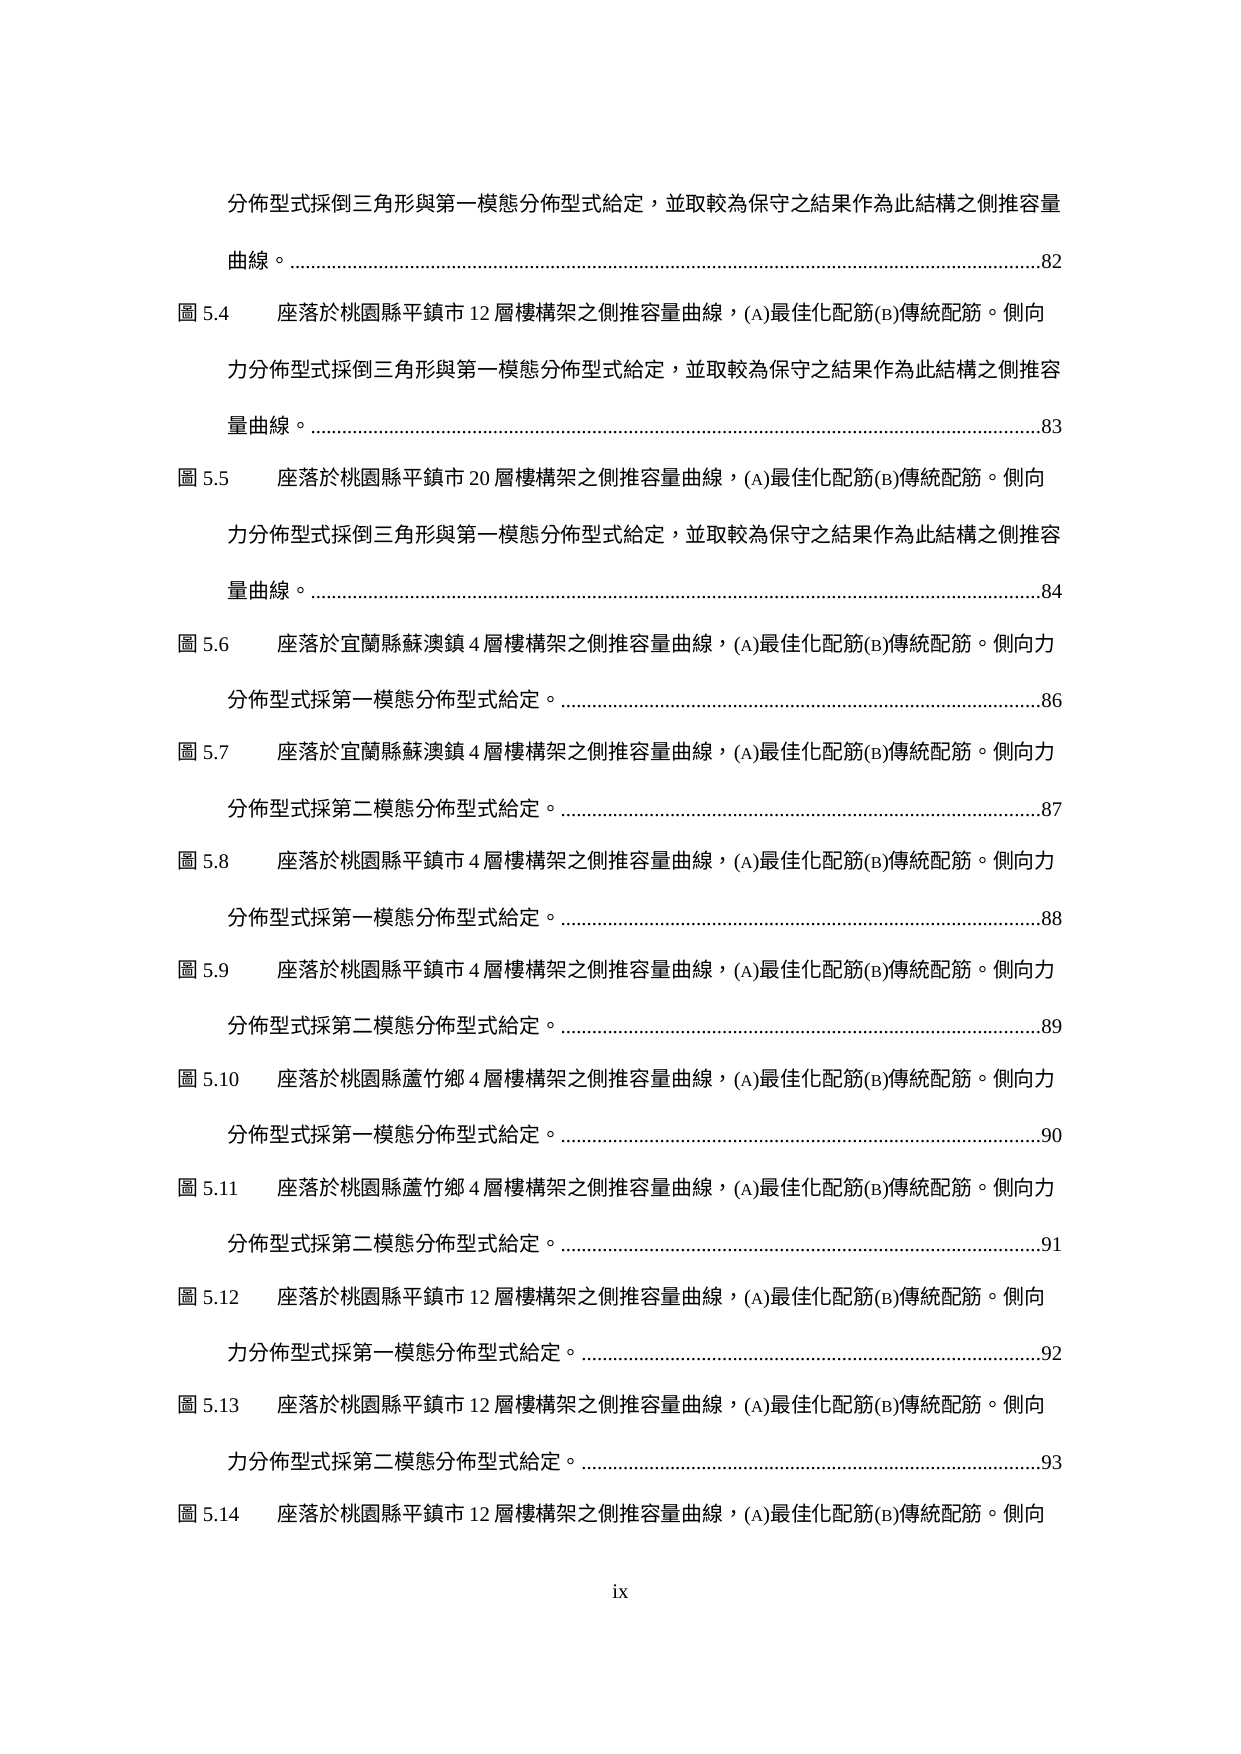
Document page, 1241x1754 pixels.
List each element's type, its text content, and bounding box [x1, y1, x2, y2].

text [177, 184, 1063, 278]
text 圖 5.13 座落於桃園縣平鎮市12層樓構架之側推容量曲線，(a)最佳化配筋(b)傳統配筋。側向力分佈型式採第二模態分佈型式給定。 93 [177, 1385, 1063, 1479]
text 圖 5.10 座落於桃園縣蘆竹鄉4層樓構架之側推容量曲線，(a)最佳化配筋(b)傳統配筋。側向力分佈型式採第一模態分佈型式給定。 90 [177, 1058, 1063, 1152]
text 圖 5.4 座落於桃園縣平鎮市12層樓構架之側推容量曲線，(a)最佳化配筋(b)傳統配筋。側向力分佈型式採倒三角形與第一模態分佈型式給定，並取較為保守之結果作為此結構之側推容量曲線。 83 [177, 293, 1063, 443]
text 圖 5.11 座落於桃園縣蘆竹鄉4層樓構架之側推容量曲線，(a)最佳化配筋(b)傳統配筋。側向力分佈型式採第二模態分佈型式給定。 91 [177, 1167, 1063, 1261]
text 圖 5.7 座落於宜蘭縣蘇澳鎮4層樓構架之側推容量曲線，(a)最佳化配筋(b)傳統配筋。側向力分佈型式採第二模態分佈型式給定。 87 [177, 732, 1063, 826]
text 圖 5.6 座落於宜蘭縣蘇澳鎮4層樓構架之側推容量曲線，(a)最佳化配筋(b)傳統配筋。側向力分佈型式採第一模態分佈型式給定。 86 [177, 623, 1063, 717]
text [177, 1494, 1063, 1531]
text 圖 5.9 座落於桃園縣平鎮市4層樓構架之側推容量曲線，(a)最佳化配筋(b)傳統配筋。側向力分佈型式採第二模態分佈型式給定。 89 [177, 950, 1063, 1043]
text 圖 5.5 座落於桃園縣平鎮市20層樓構架之側推容量曲線，(a)最佳化配筋(b)傳統配筋。側向力分佈型式採倒三角形與第一模態分佈型式給定，並取較為保守之結果作為此結構之側推容量曲線。 84 [177, 458, 1063, 608]
text 圖 5.12 座落於桃園縣平鎮市12層樓構架之側推容量曲線，(a)最佳化配筋(b)傳統配筋。側向力分佈型式採第一模態分佈型式給定。 92 [177, 1276, 1063, 1370]
text 圖 5.8 座落於桃園縣平鎮市4層樓構架之側推容量曲線，(a)最佳化配筋(b)傳統配筋。側向力分佈型式採第一模態分佈型式給定。 88 [177, 841, 1063, 934]
